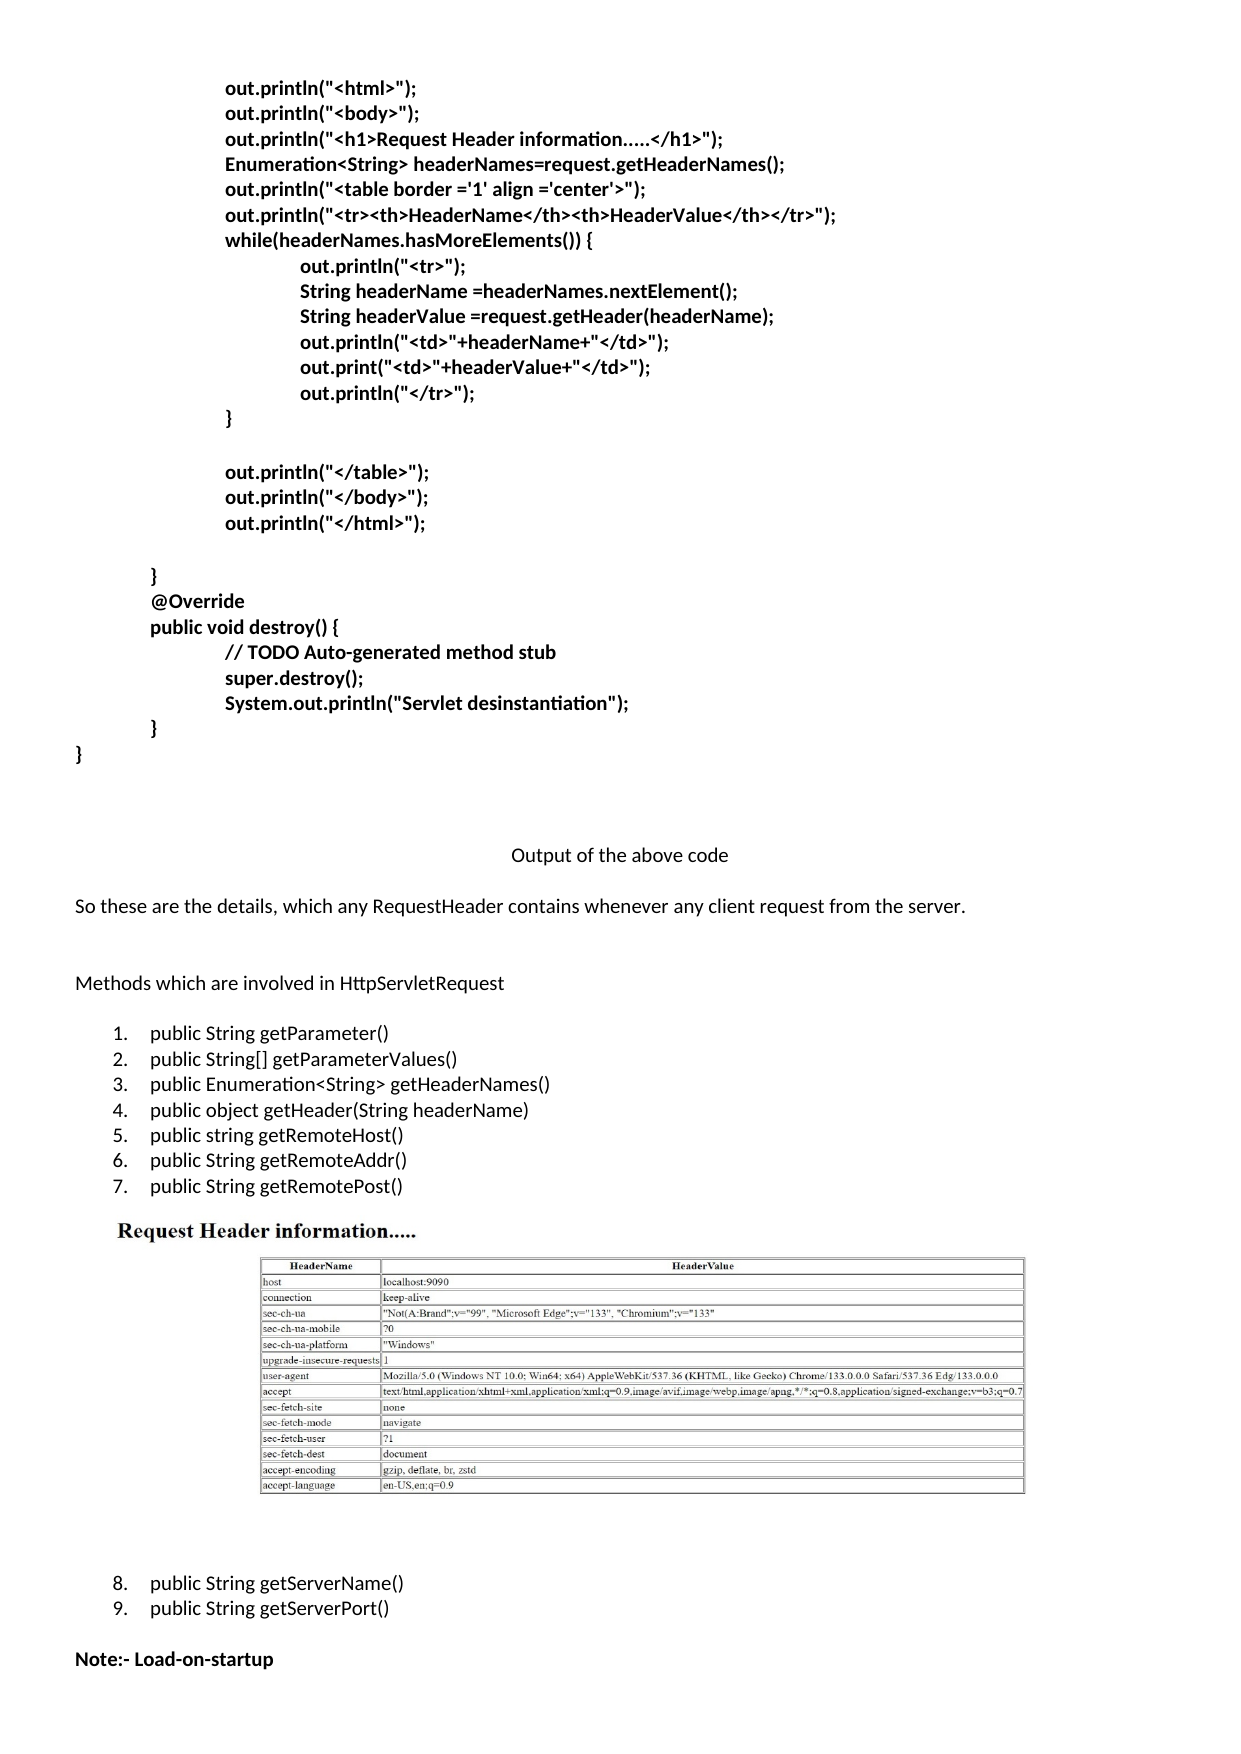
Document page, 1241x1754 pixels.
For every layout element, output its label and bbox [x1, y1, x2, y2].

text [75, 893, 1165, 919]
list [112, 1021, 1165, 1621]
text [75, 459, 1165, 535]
picture [115, 1215, 1113, 1570]
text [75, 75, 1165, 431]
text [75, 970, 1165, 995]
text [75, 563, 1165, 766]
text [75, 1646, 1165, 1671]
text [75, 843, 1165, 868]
